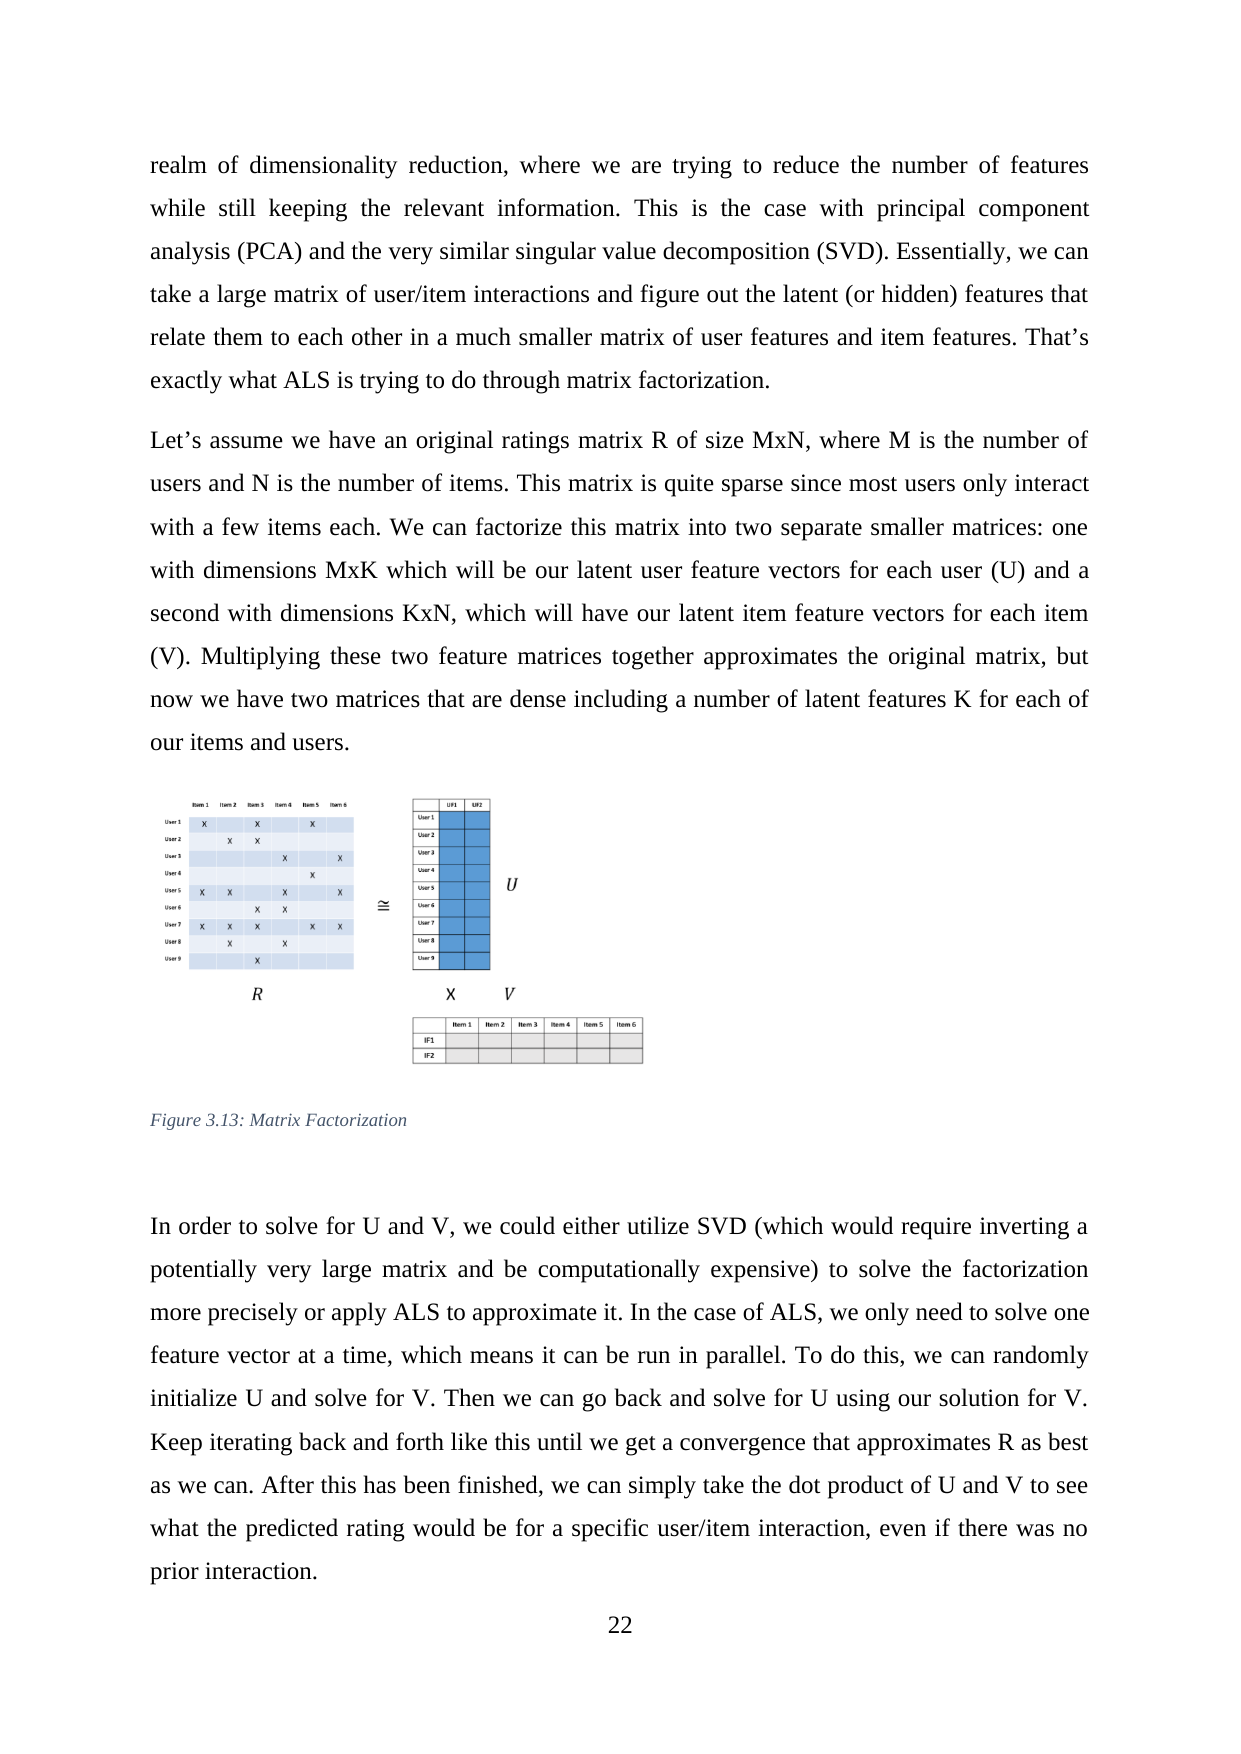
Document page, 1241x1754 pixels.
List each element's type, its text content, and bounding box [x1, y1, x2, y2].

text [150, 150, 1090, 394]
picture [150, 787, 655, 1078]
text In order to solve for U and V, we could either utilize SVD (which would require inverting a potentially very large matrix and be computationally expensive) to solve the factorization more precisely or apply ALS to approximate it. In the case of ALS, we only need to solve one feature vector at a time, which means it can be run in parallel. To do this, we can randomly initialize U and solve for V. Then we can go back and solve for U using our solution for V. Keep iterating back and forth like this until we get a convergence that approximates R as best as we can. After this has been finished, we can simply take the dot product of U and V to see what the predicted rating would be for a specific user/item interaction, even if there was no prior interaction. [150, 1211, 1090, 1585]
text Let’s assume we have an original ratings matrix R of size MxN, where M is the number of users and N is the number of items. This matrix is quite sparse since most users only interact with a few items each. We can factorize this matrix into two separate smaller matrices: one with dimensions MxK which will be our latent user feature vectors for each user (U) and a second with dimensions KxN, which will have our latent item feature vectors for each item (V). Multiplying these two feature matrices together approximates the original matrix, but now we have two matrices that are dense including a number of latent features K for each of our items and users. [150, 425, 1090, 756]
